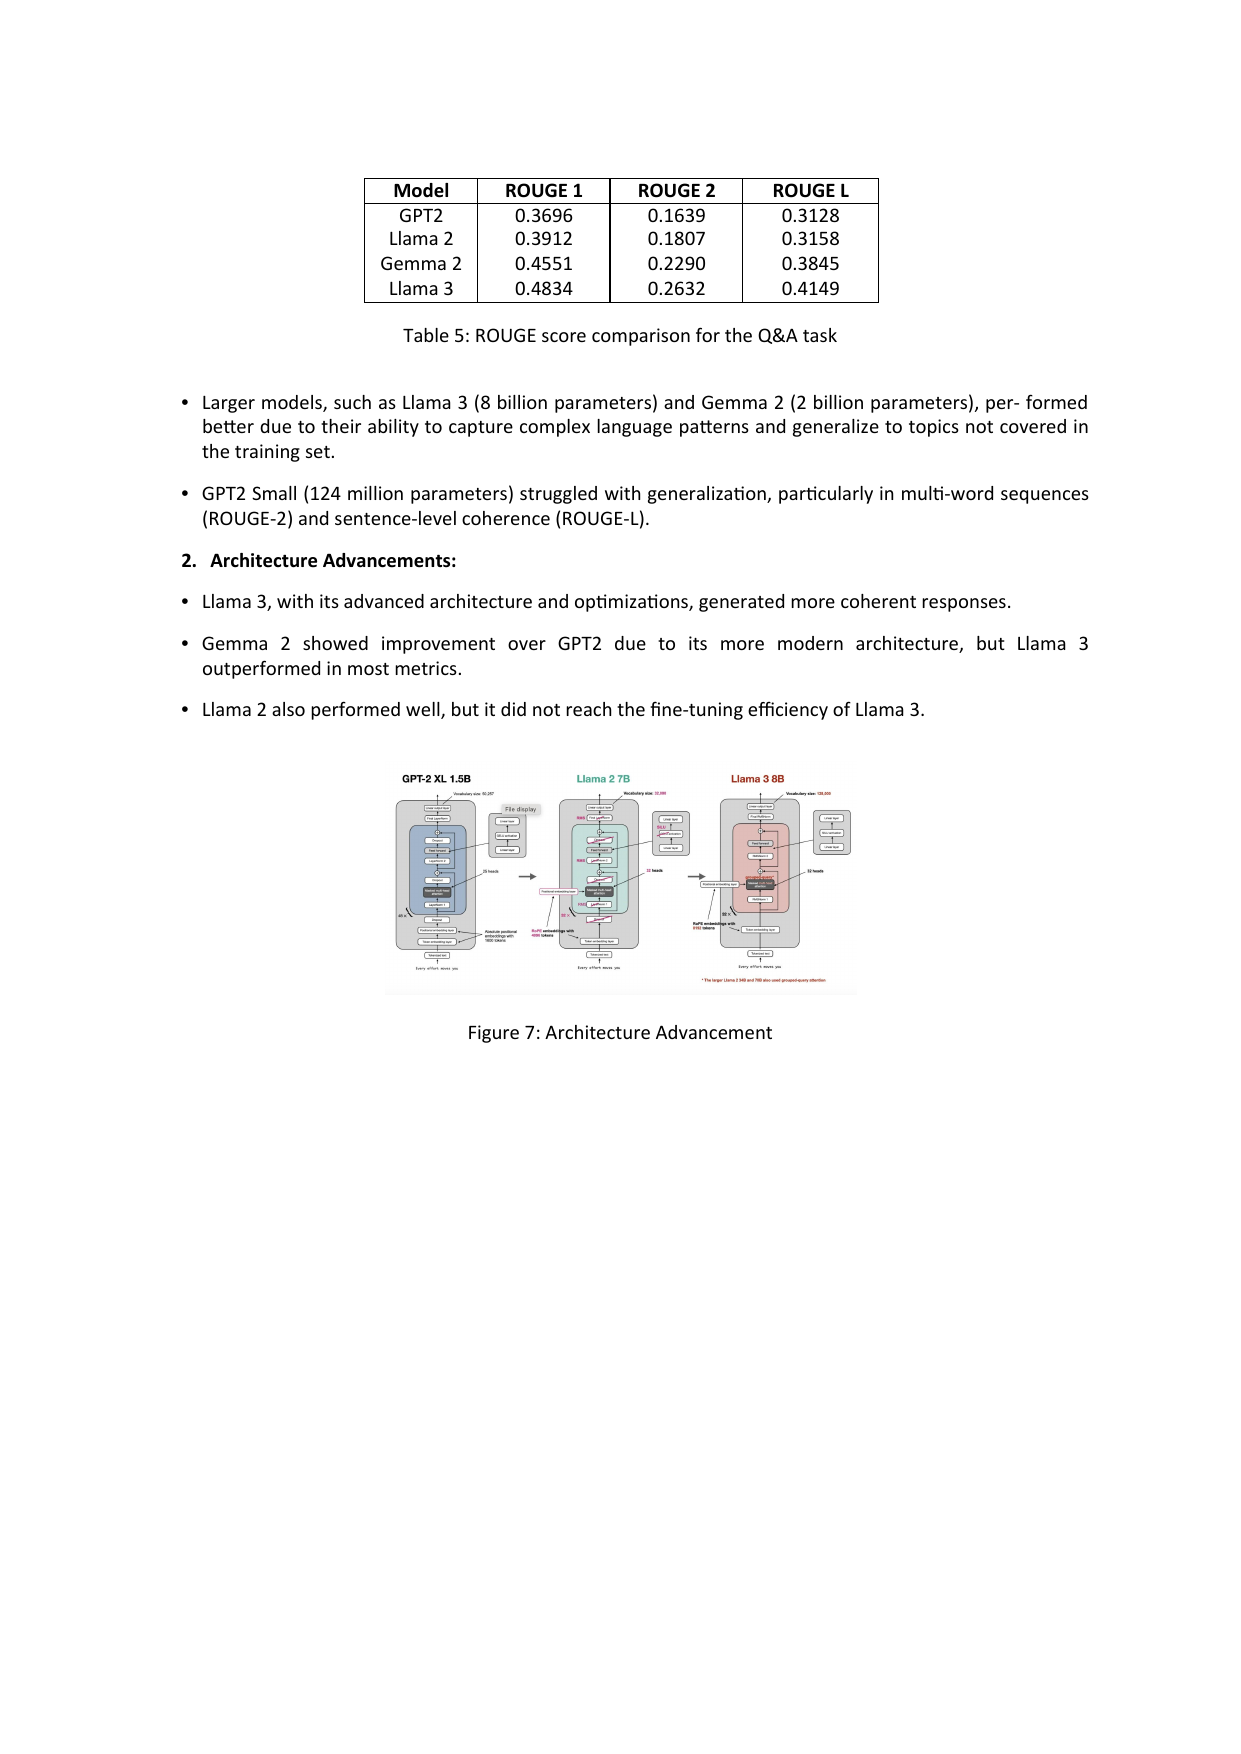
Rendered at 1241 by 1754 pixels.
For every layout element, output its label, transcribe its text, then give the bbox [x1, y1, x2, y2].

table_cell 0.4834 [478, 277, 609, 302]
table_cell 0.3845 [743, 252, 878, 277]
subtitle Architecture Advancements: [181, 547, 1226, 572]
table_cell 0.1639 [611, 204, 742, 227]
table_header Model [365, 179, 477, 203]
list Llama 3, with its advanced architecture and optimizations, generated more coherent responses. [181, 588, 1226, 614]
list Llama 2 also performed well, but it did not reach the fine-tuning efficiency of Llama 3. [181, 696, 1226, 722]
list Larger models, such as Llama 3 (8 billion parameters) and Gemma 2 (2 billion parameters), per- formed better due to their ability to capture complex language patterns and generalize to topics not covered in the training set. [181, 389, 1091, 464]
text Table 5: ROUGE score comparison for the Q&A task [159, 323, 1082, 348]
table_cell 0.3912 [478, 227, 609, 252]
table_header ROUGE 2 [611, 179, 742, 203]
table_cell 0.4149 [743, 277, 878, 302]
table_header ROUGE L [743, 179, 878, 203]
table_cell 0.2632 [611, 277, 742, 302]
table_cell GPT2 [365, 204, 477, 227]
table_cell 0.1807 [611, 227, 742, 252]
table_cell 0.2290 [611, 252, 742, 277]
list Gemma 2 showed improvement over GPT2 due to its more modern architecture, but Llama 3 outperformed in most metrics. [181, 630, 1090, 680]
table_header ROUGE 1 [478, 179, 609, 203]
table_cell 0.4551 [478, 252, 609, 277]
table_cell Llama 3 [365, 277, 477, 302]
table_cell Llama 2 [365, 227, 477, 252]
table_cell 0.3696 [478, 204, 609, 227]
list GPT2 Small (124 million parameters) struggled with generalization, particularly in multi-word sequences (ROUGE-2) and sentence-level coherence (ROUGE-L). [181, 481, 1091, 531]
table_cell 0.3158 [743, 227, 878, 252]
table_cell 0.3128 [743, 204, 878, 227]
table_cell Gemma 2 [365, 252, 477, 277]
picture [385, 761, 857, 995]
